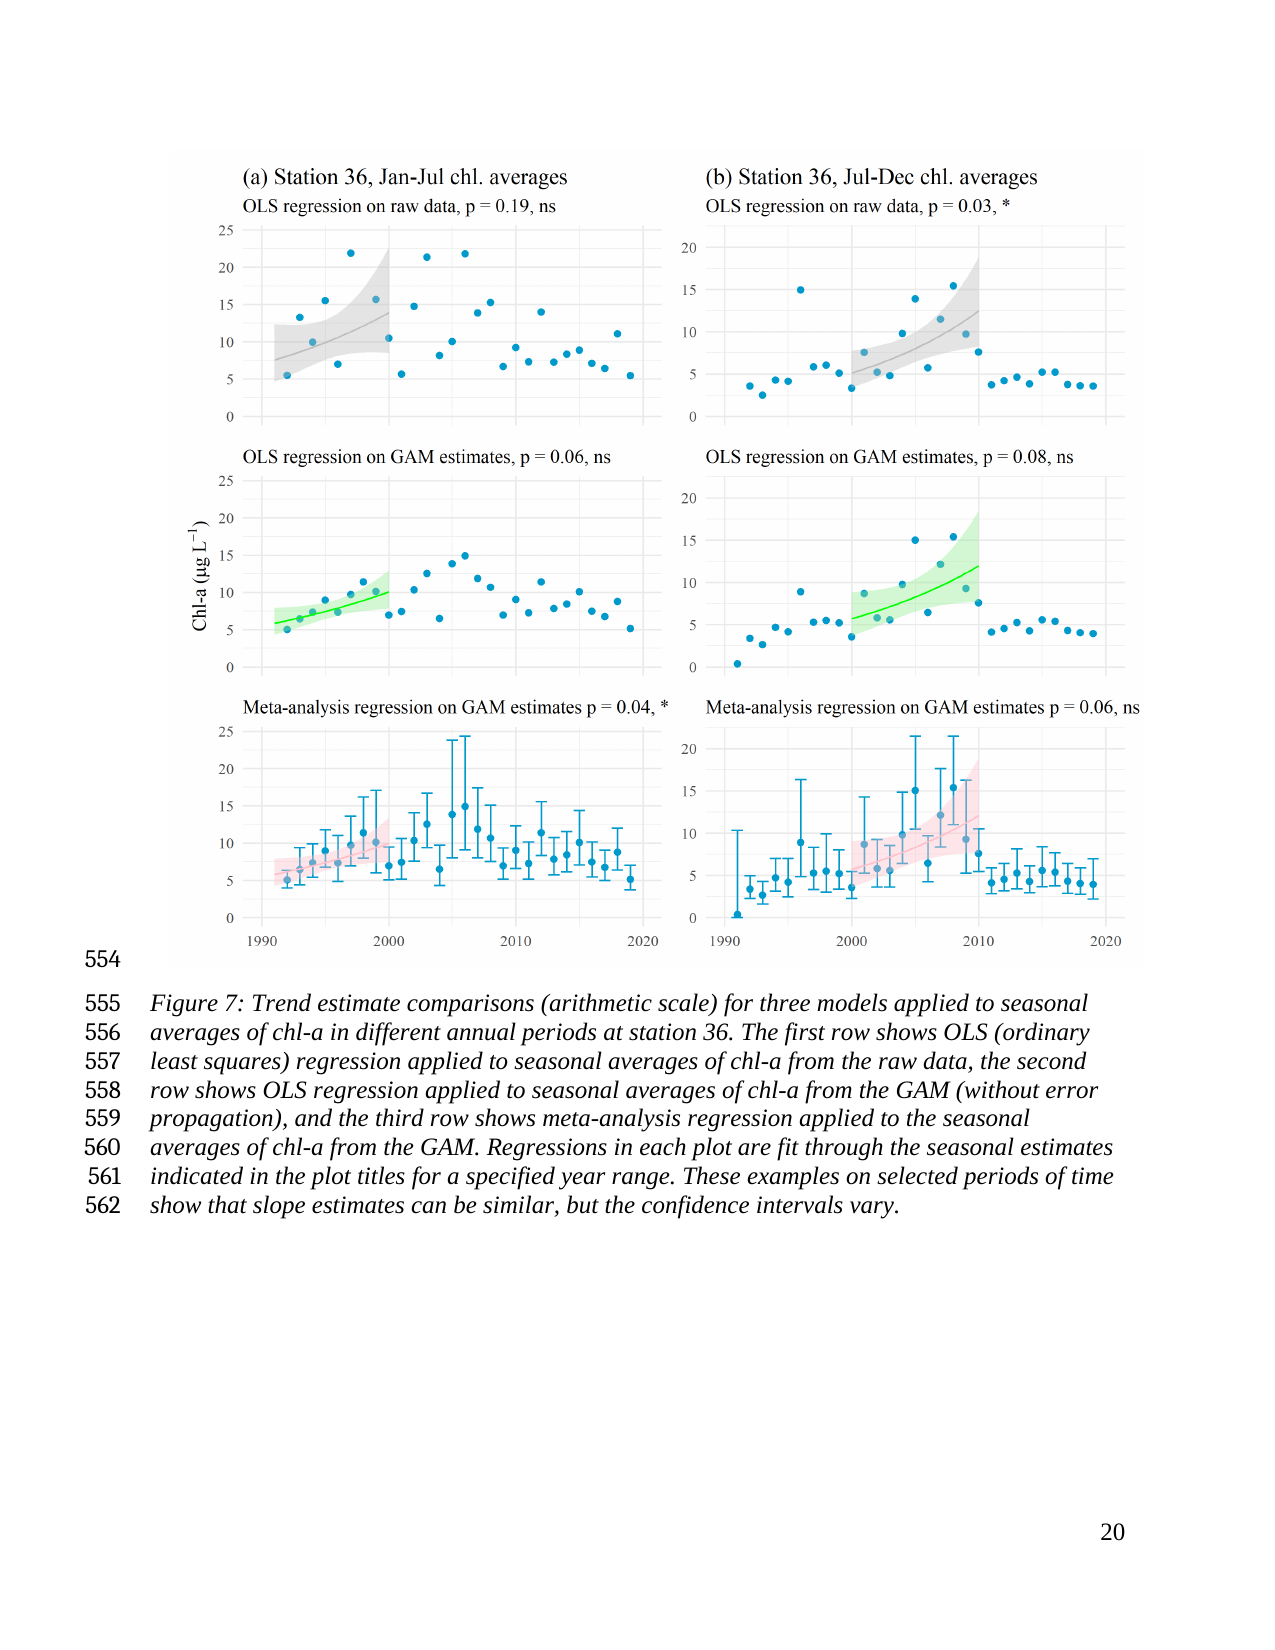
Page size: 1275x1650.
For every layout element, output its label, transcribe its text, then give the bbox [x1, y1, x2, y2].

text Figure 7: Trend estimate comparisons (arithmetic scale) for three models applied to seasonal averages of chl-a in different annual periods at station 36. The first row shows OLS (ordinary least squares) regression applied to seasonal averages of chl-a from the raw data, the second row shows OLS regression applied to seasonal averages of chl-a from the GAM (without error propagation), and the third row shows meta-analysis regression applied to the seasonal averages of chl-a from the GAM. Regressions in each plot are fit through the seasonal estimates indicated in the plot titles for a specified year range. These examples on selected periods of time show that slope estimates can be similar, but the confidence intervals vary. [150, 988, 1125, 1218]
picture [168, 150, 1144, 968]
